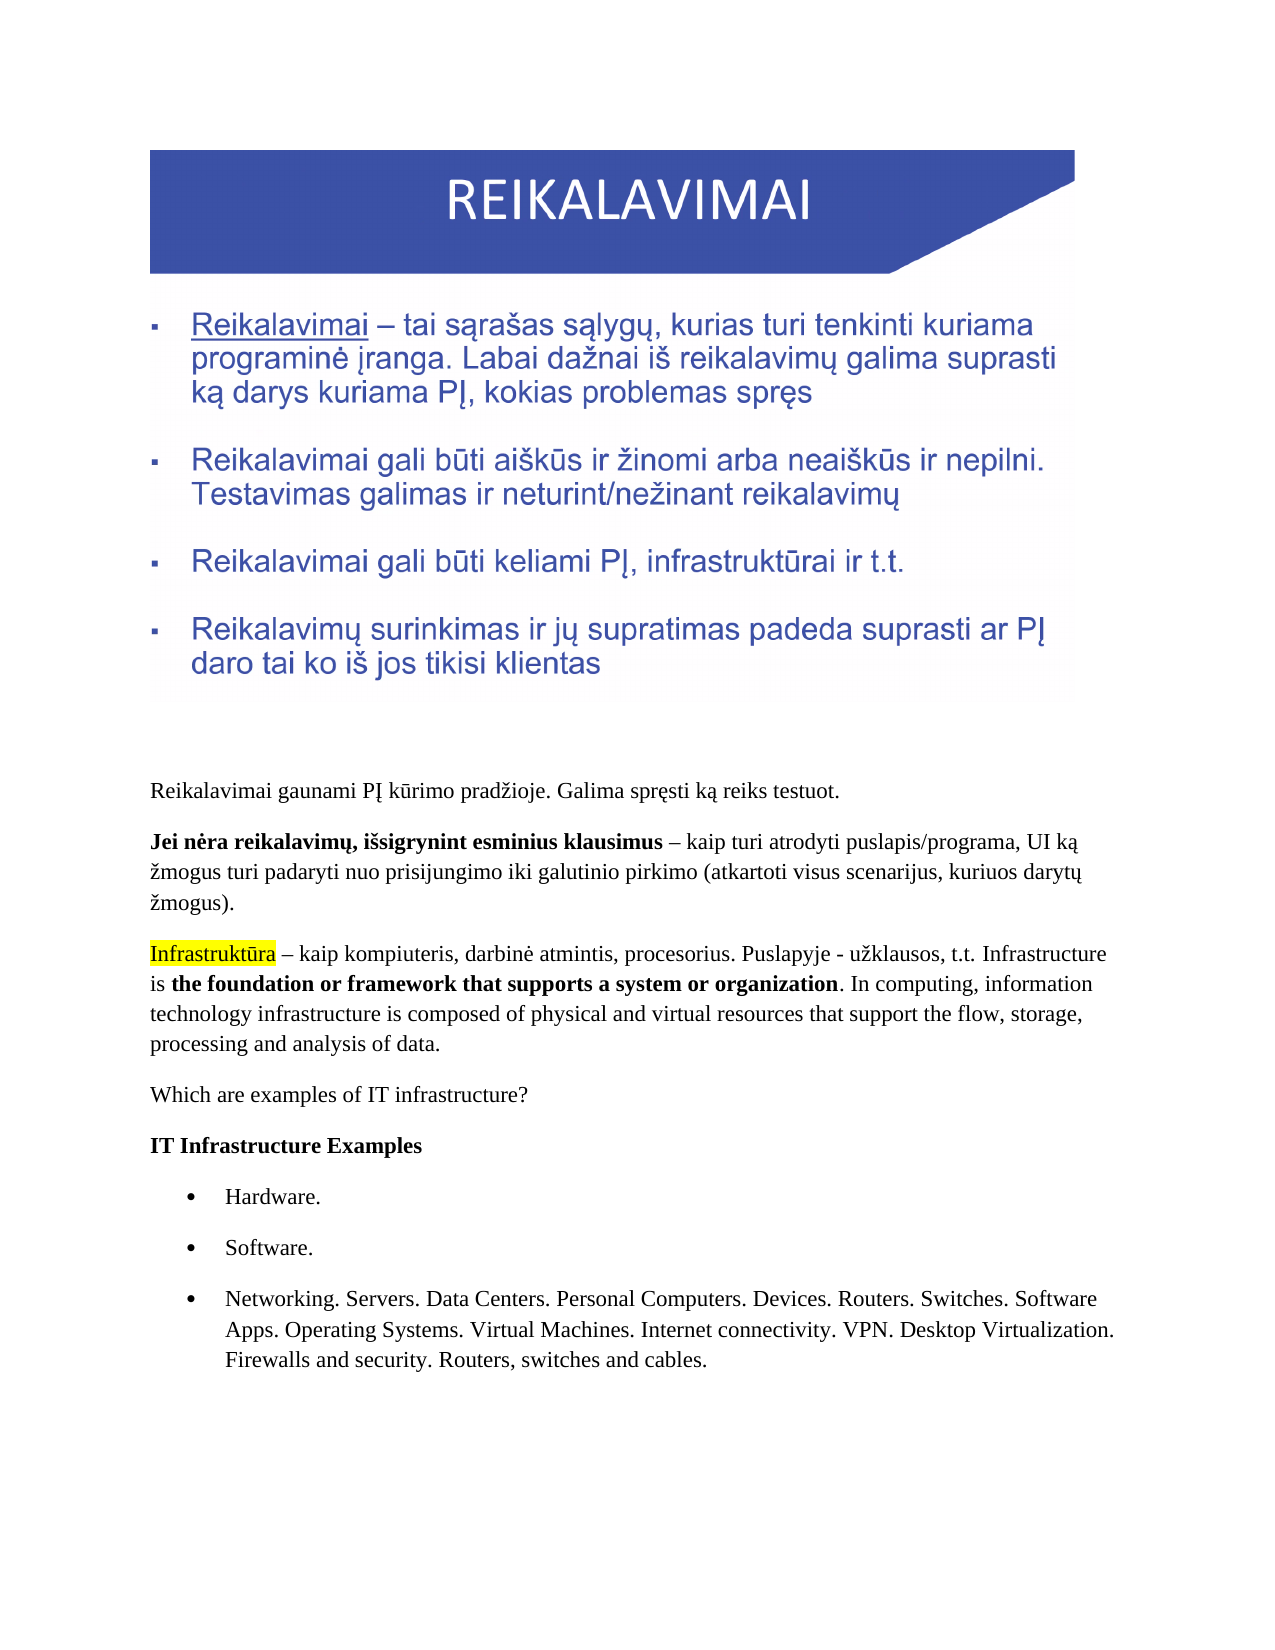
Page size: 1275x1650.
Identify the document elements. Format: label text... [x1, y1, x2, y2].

list Software. [187, 1234, 1125, 1261]
text Reikalavimai gaunami PĮ kūrimo pradžioje. Galima spręsti ką reiks testuot. [150, 777, 1125, 803]
text Jei nėra reikalavimų, išsigrynint esminius klausimus – kaip turi atrodyti puslapis/programa, UI ką žmogus turi padaryti nuo prisijungimo iki galutinio pirkimo (atkartoti visus scenarijus, kuriuos darytų žmogus). [150, 828, 1125, 915]
text Which are examples of IT infrastructure? [150, 1081, 1125, 1108]
picture [150, 150, 1075, 702]
text Infrastruktūra – kaip kompiuteris, darbinė atmintis, procesorius. Puslapyje - užklausos, t.t. Infrastructure is the foundation or framework that supports a system or organization. In computing, information technology infrastructure is composed of physical and virtual resources that support the flow, storage, processing and analysis of data. [150, 940, 1125, 1057]
list Hardware. [187, 1183, 1125, 1210]
text IT Infrastructure Examples [150, 1132, 1125, 1159]
list Networking. Servers. Data Centers. Personal Computers. Devices. Routers. Switches. Software Apps. Operating Systems. Virtual Machines. Internet connectivity. VPN. Desktop Virtualization. Firewalls and security. Routers, switches and cables. [187, 1286, 1125, 1372]
